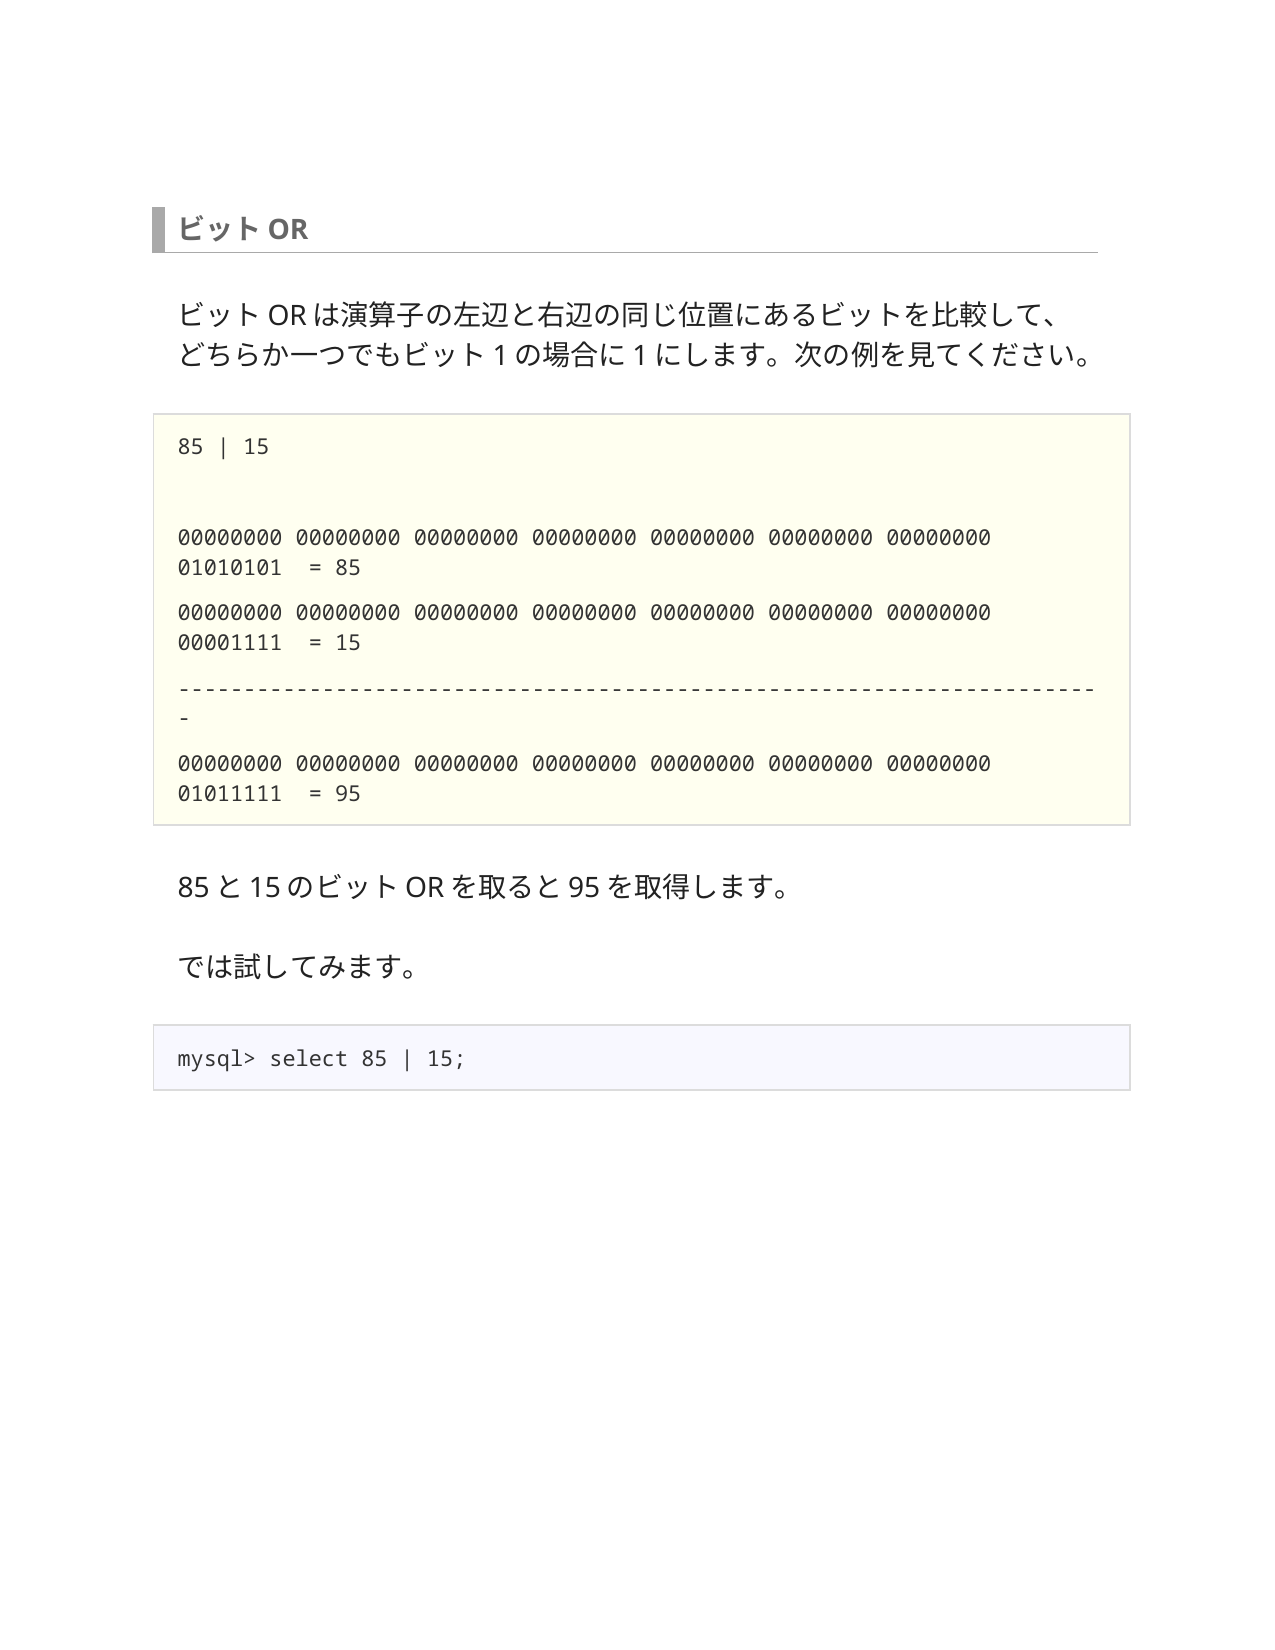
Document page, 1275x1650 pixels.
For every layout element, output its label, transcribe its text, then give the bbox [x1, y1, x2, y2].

text 85と15のビットORを取ると95を取得します。 [177, 865, 1098, 906]
text ビットOR [165, 207, 1098, 252]
text 00000000 00000000 00000000 00000000 00000000 00000000 00000000 01010101 = 85 [154, 504, 1129, 579]
text ビットORは演算子の左辺と右辺の同じ位置にあるビットを比較して、どちらか一つでもビット1の場合に1にします。次の例を見てください。 [177, 292, 1098, 374]
text mysql> select 85 | 15; [154, 1026, 1129, 1089]
text ----------------------------------------------------------------------- [154, 654, 1129, 729]
text 85 | 15 [154, 415, 1129, 458]
text では試してみます。 [177, 944, 1098, 985]
text 00000000 00000000 00000000 00000000 00000000 00000000 00000000 01011111 = 95 [154, 729, 1129, 824]
text 00000000 00000000 00000000 00000000 00000000 00000000 00000000 00001111 = 15 [154, 579, 1129, 654]
